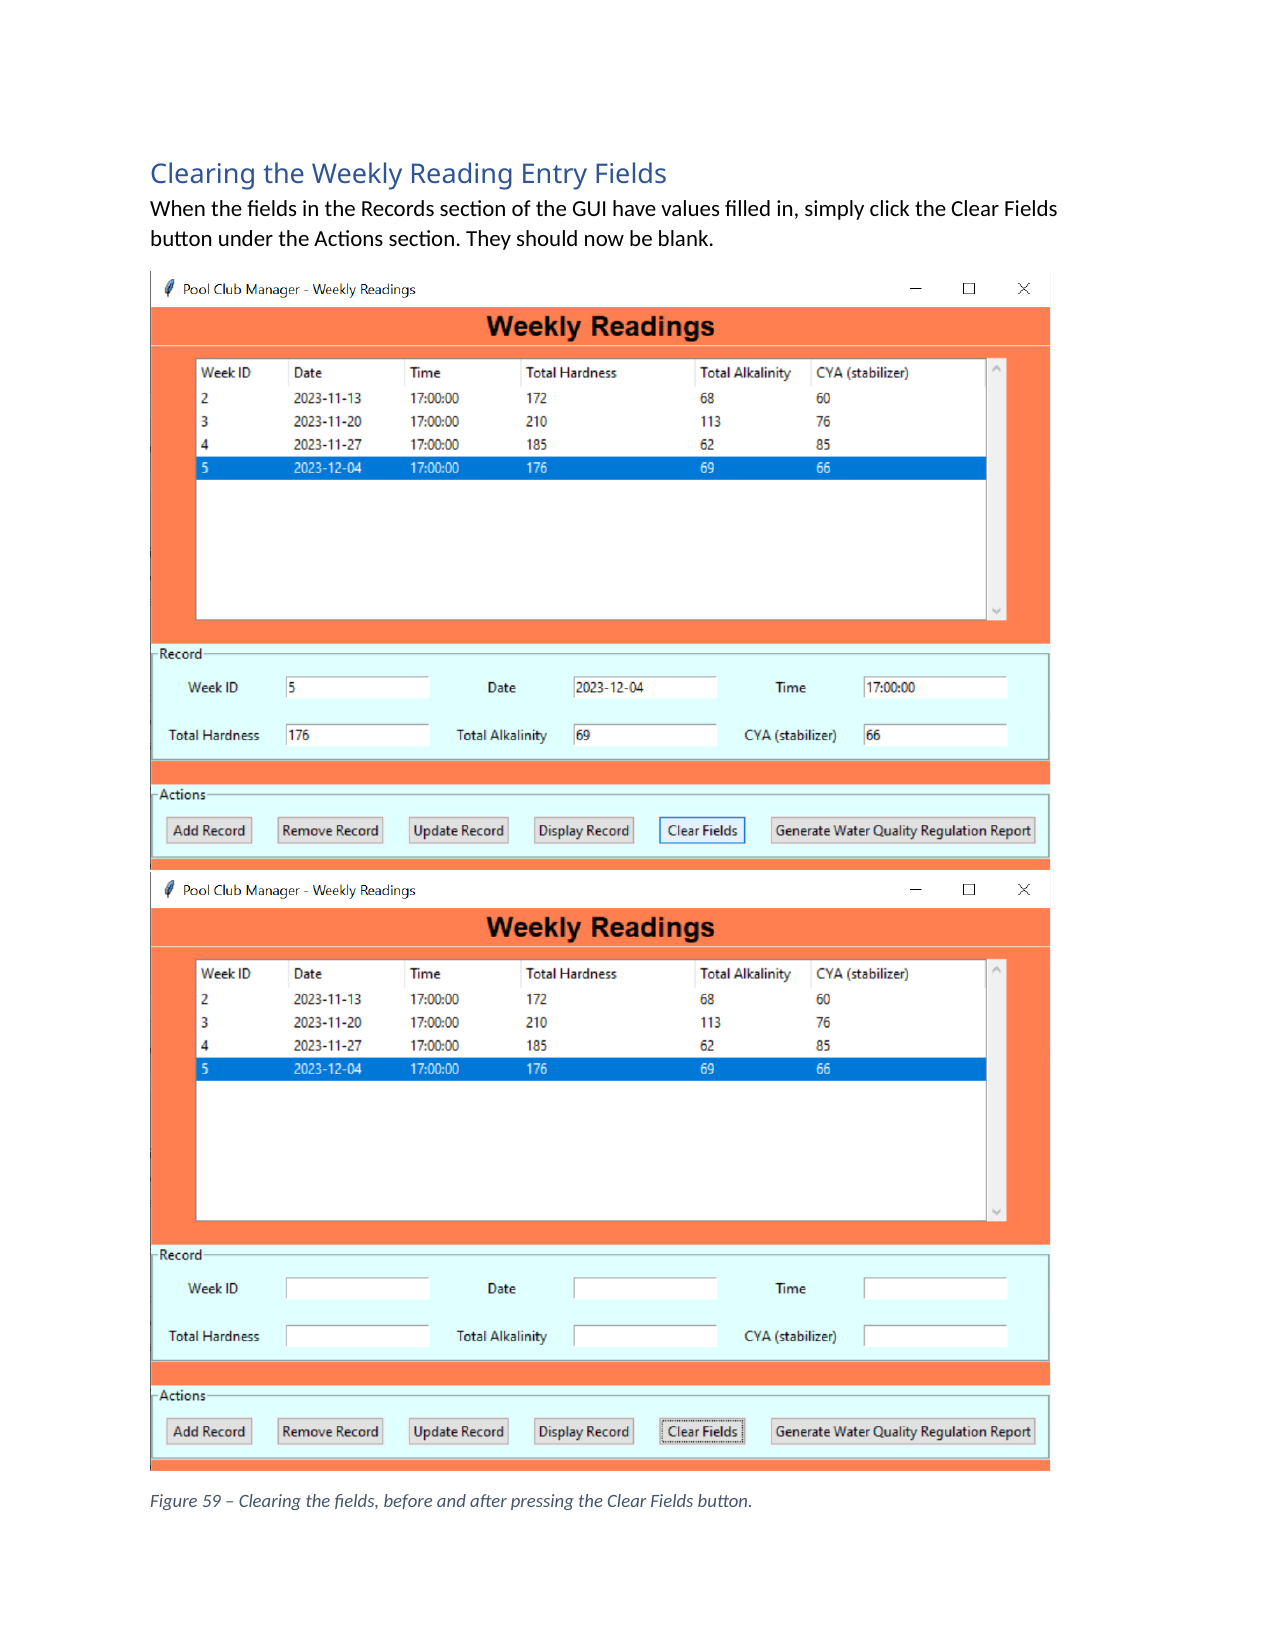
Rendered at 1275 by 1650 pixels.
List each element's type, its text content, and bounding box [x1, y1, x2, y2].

picture [150, 271, 1050, 870]
subtitle Clearing the Weekly Reading Entry Fields [150, 154, 1125, 191]
picture [150, 872, 1050, 1471]
text When the fields in the Records section of the GUI have values filled in, simply click the Clear Fields button under the Actions section. They should now be blank. [150, 194, 1125, 252]
text Figure 59 – Clearing the fields, before and after pressing the Clear Fields button. [150, 1489, 1125, 1512]
